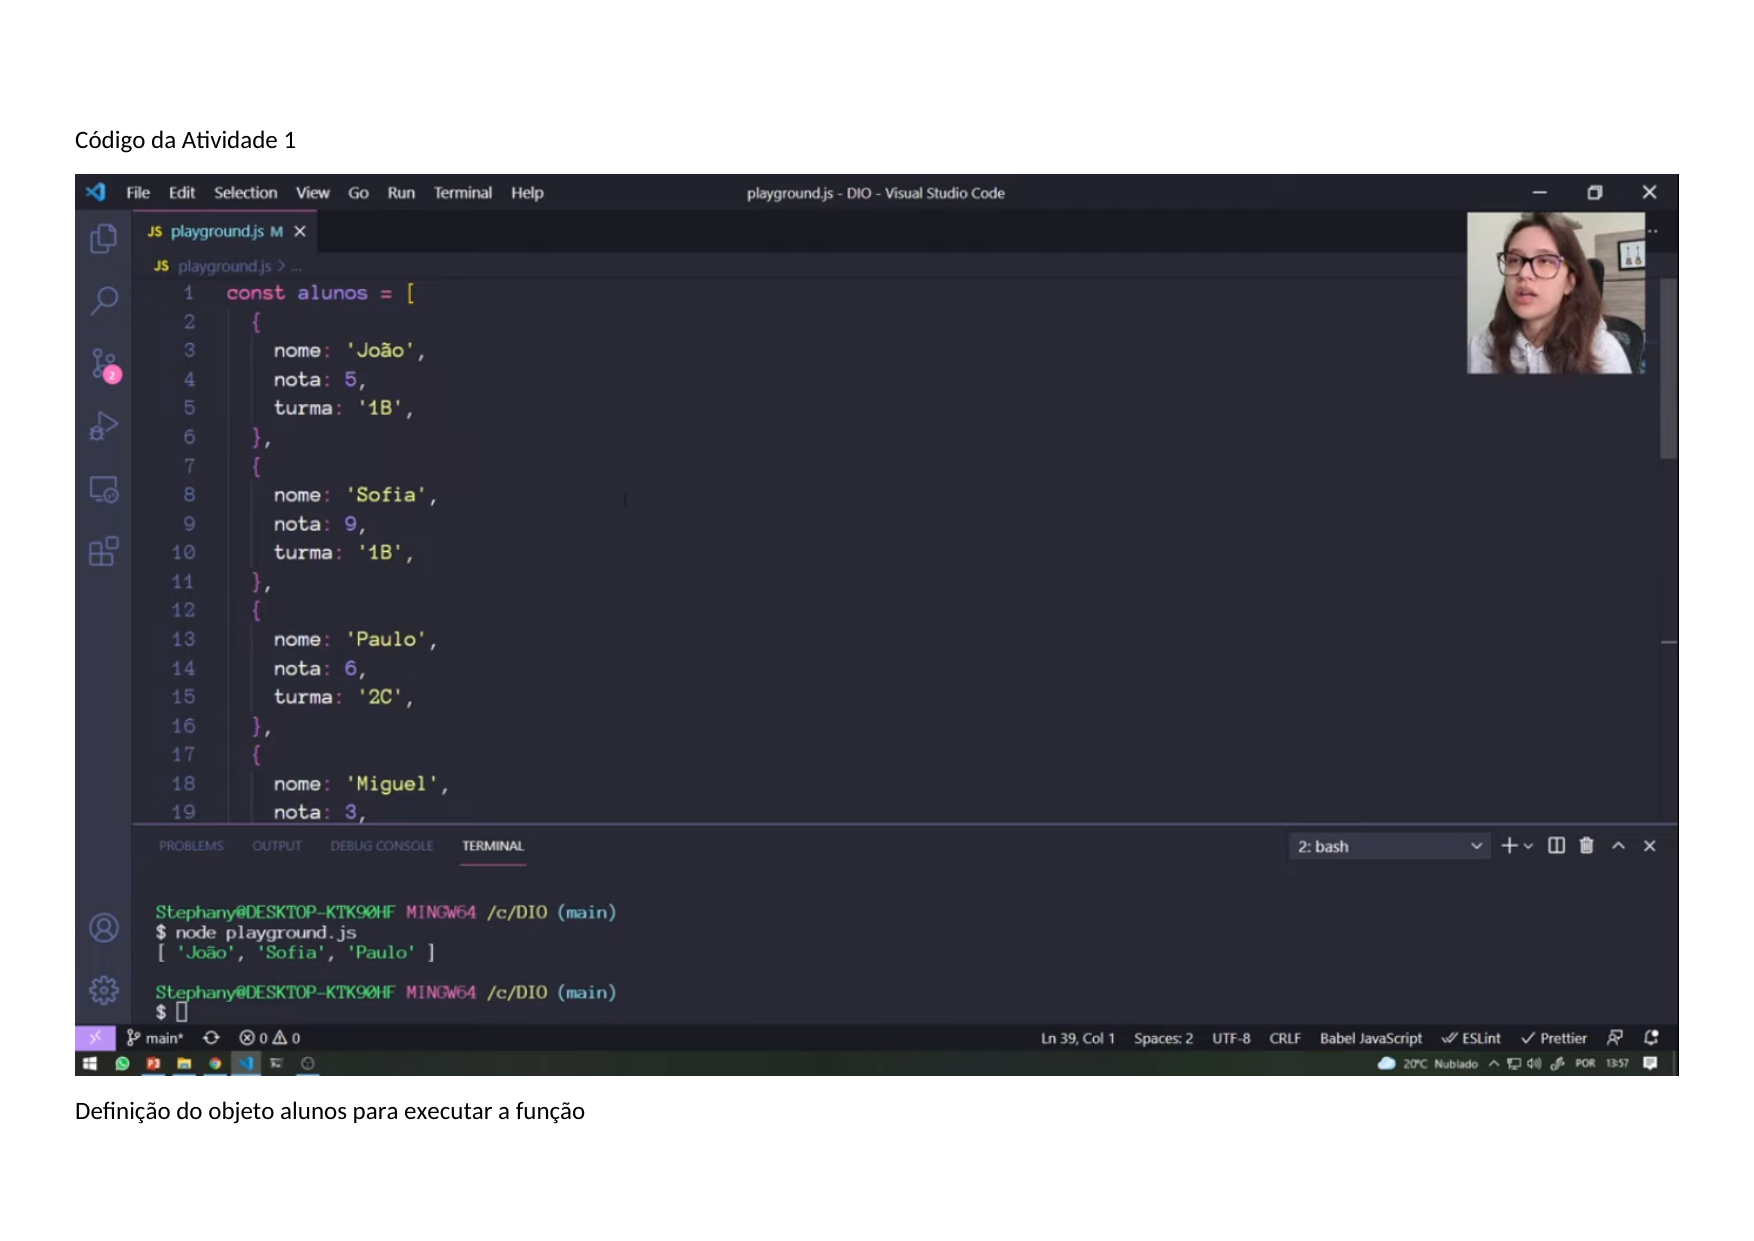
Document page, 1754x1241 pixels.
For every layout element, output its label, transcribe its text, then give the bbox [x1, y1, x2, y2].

text Código da Atividade 1 [75, 124, 1679, 155]
picture [75, 174, 1679, 1076]
text Definição do objeto alunos para executar a função [75, 1095, 1679, 1125]
